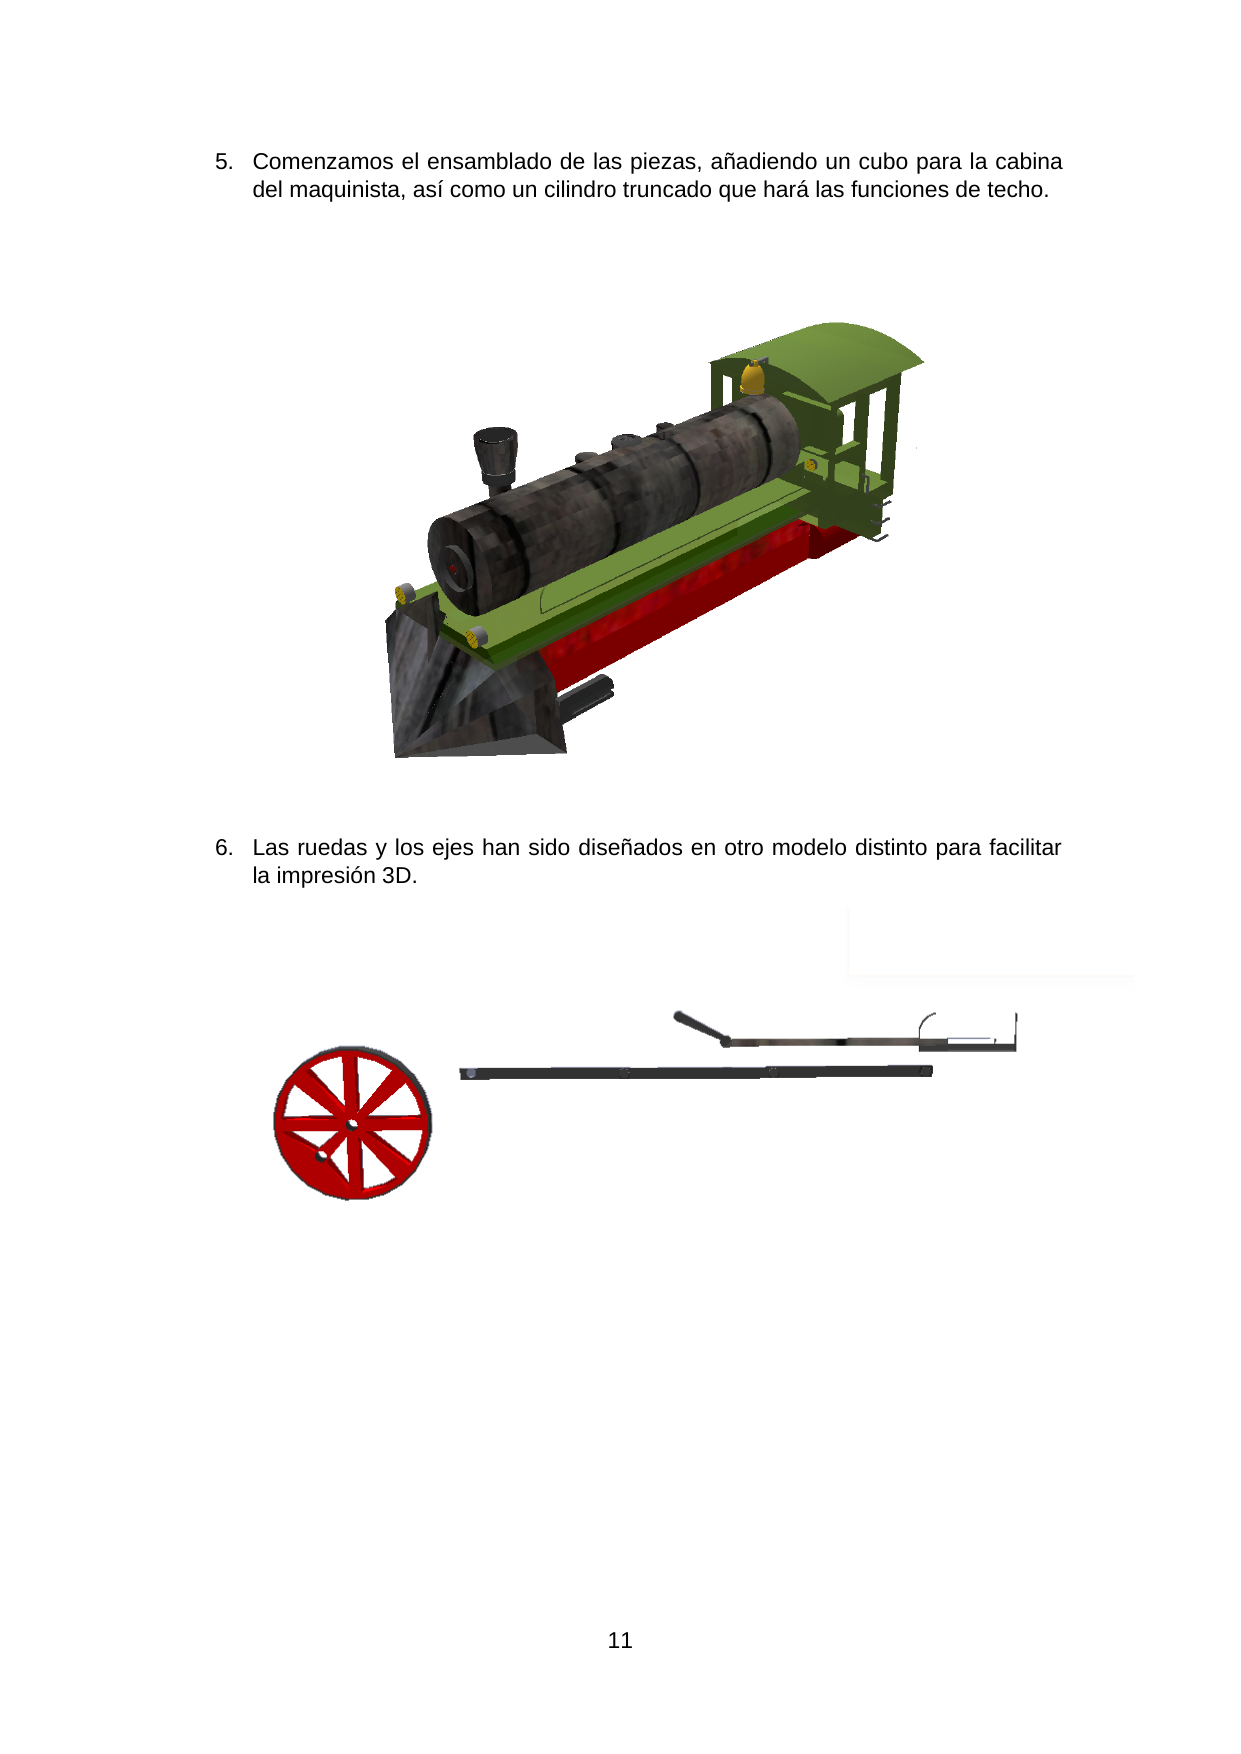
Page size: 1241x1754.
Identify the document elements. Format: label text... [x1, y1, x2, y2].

list Comenzamos el ensamblado de las piezas, añadiendo un cubo para la cabina del maquinista, así como un cilindro truncado que hará las funciones de techo. [215, 148, 1063, 202]
list Las ruedas y los ejes han sido diseñados en otro modelo distinto para facilitar la impresión 3D. [215, 834, 1063, 888]
picture [177, 907, 1134, 1276]
picture [311, 221, 967, 815]
